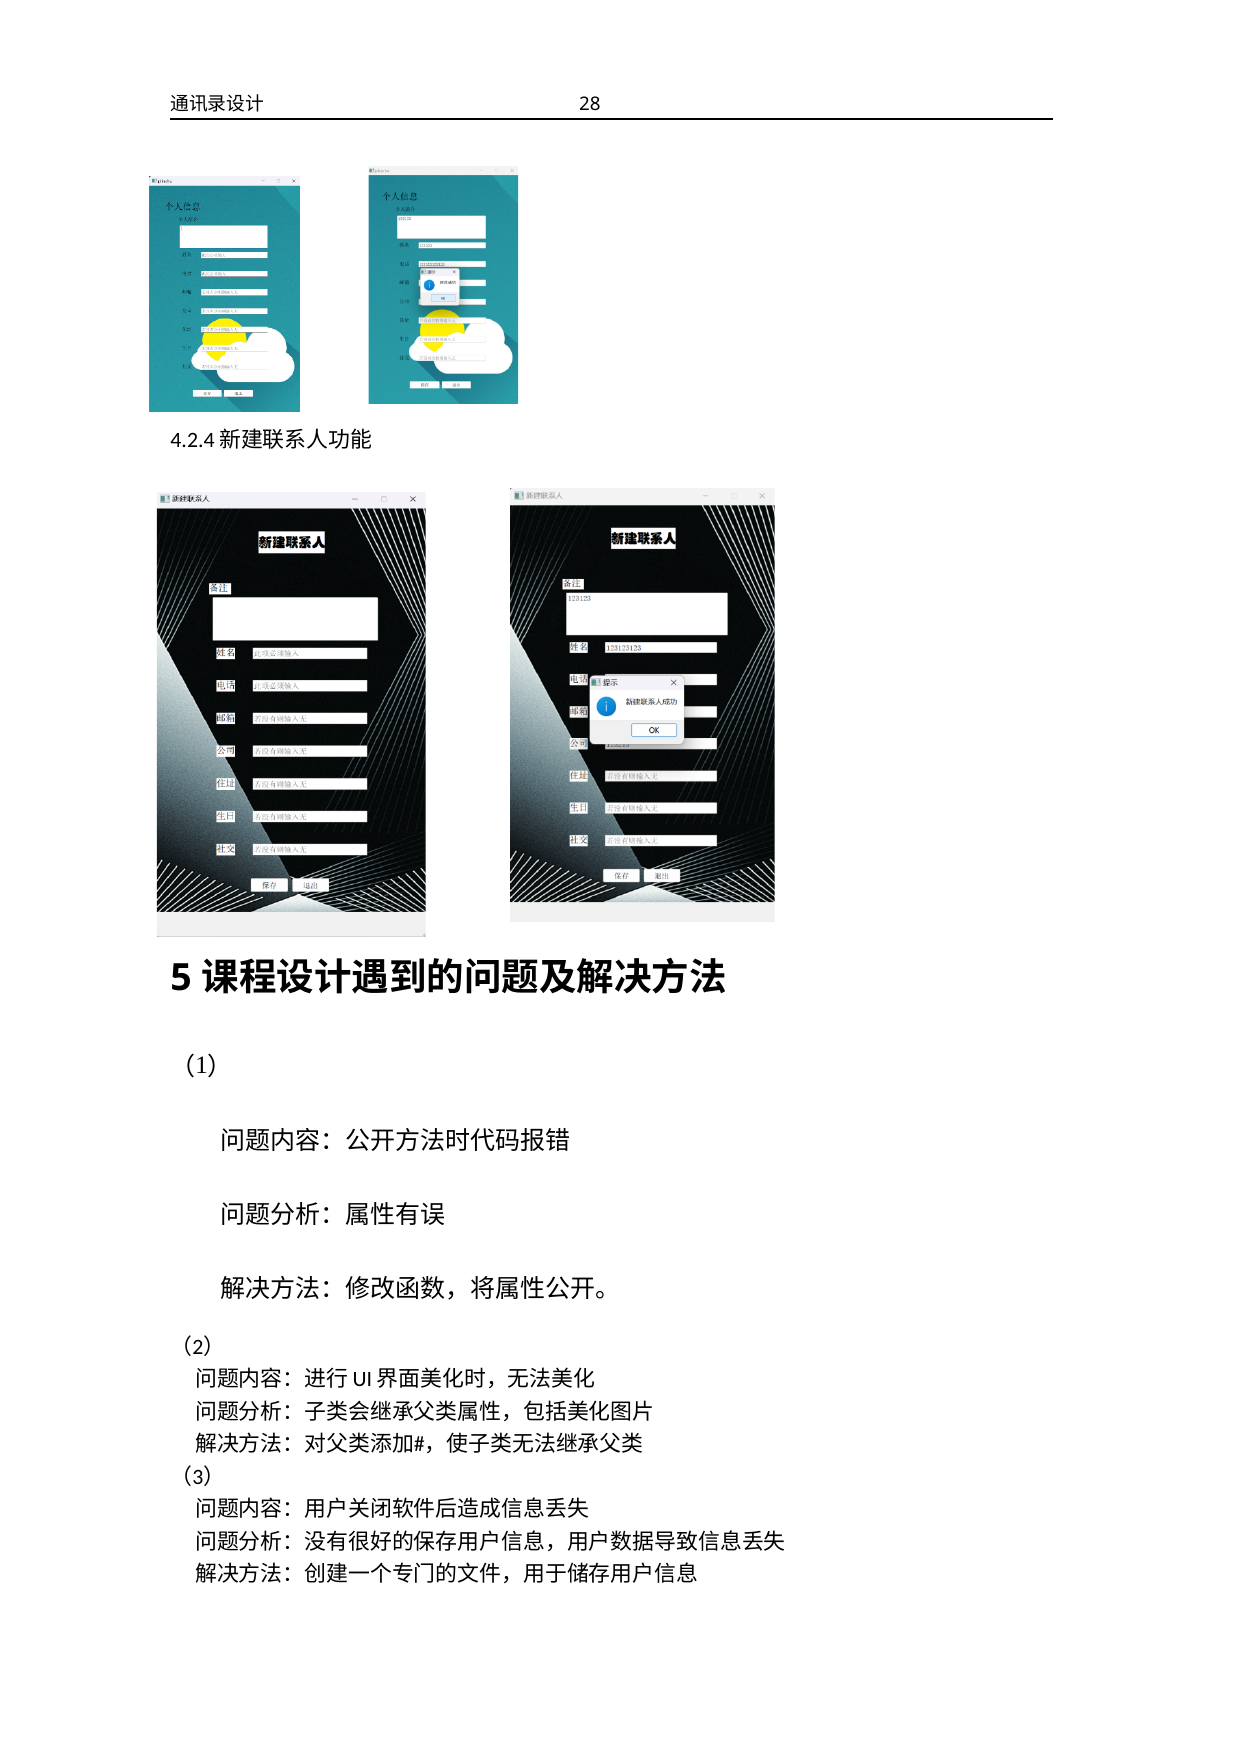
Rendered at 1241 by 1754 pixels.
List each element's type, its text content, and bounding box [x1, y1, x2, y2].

text 解决方法：创建一个专门的文件，用于储存用户信息 [170, 1556, 1053, 1588]
text 问题分析：属性有误 [170, 1180, 1053, 1245]
picture [510, 488, 775, 922]
picture [149, 176, 300, 412]
text 解决方法：修改函数，将属性公开。 [170, 1254, 1053, 1319]
text （2） [170, 1328, 1053, 1361]
text 问题分析：子类会继承父类属性，包括美化图片 [170, 1393, 1053, 1426]
text 问题内容：用户关闭软件后造成信息丢失 [170, 1491, 1053, 1523]
text 解决方法：对父类添加#，使子类无法继承父类 [170, 1426, 1053, 1458]
picture [368, 166, 519, 404]
picture [156, 492, 426, 937]
text 问题分析：没有很好的保存用户信息，用户数据导致信息丢失 [170, 1523, 1053, 1556]
text 问题内容：公开方法时代码报错 [170, 1106, 1053, 1171]
text 问题内容：进行UI界面美化时，无法美化 [170, 1361, 1053, 1393]
text （1） [170, 1032, 1053, 1097]
